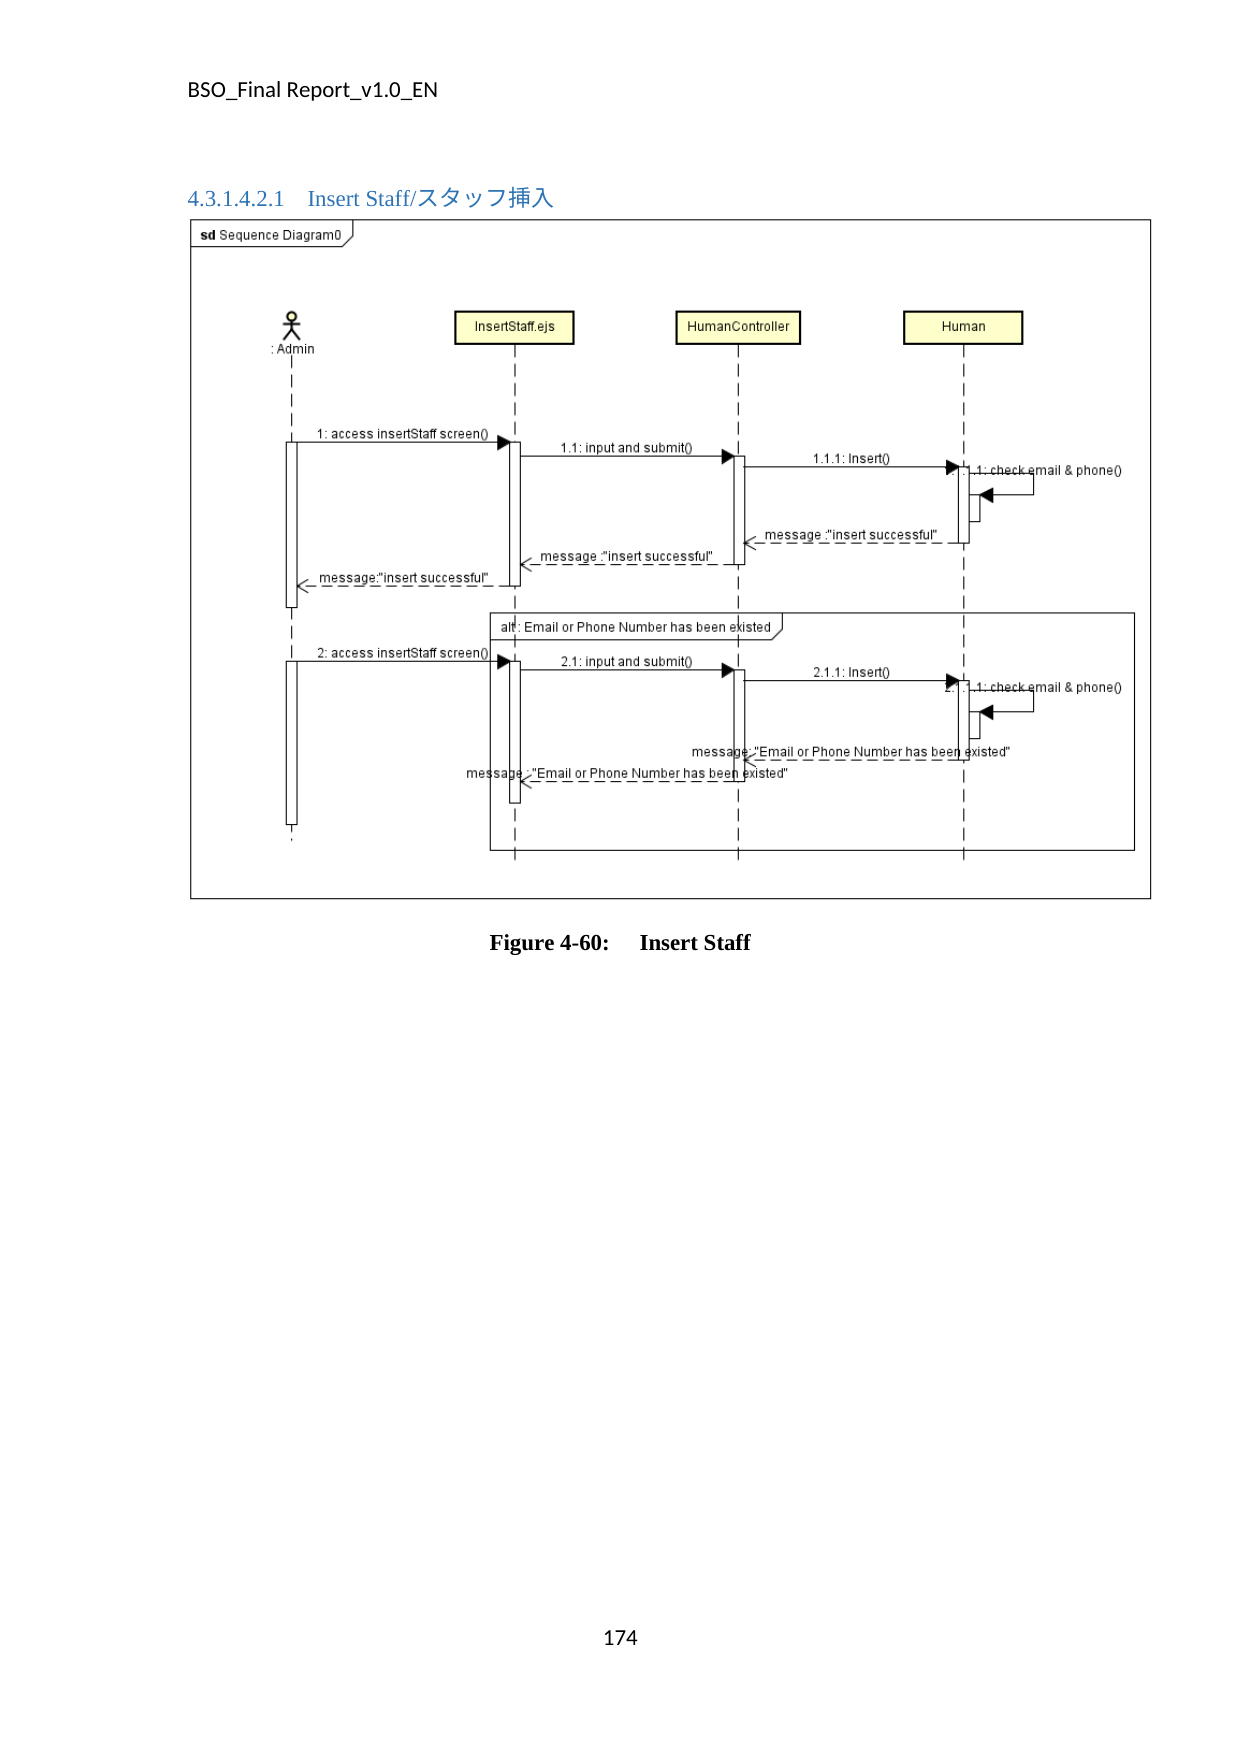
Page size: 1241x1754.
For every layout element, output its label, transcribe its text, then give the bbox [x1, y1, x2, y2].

picture [187, 215, 1163, 910]
text Insert Staff [187, 929, 1053, 955]
subtitle Insert Staff/スタッフ挿入 [187, 180, 1053, 213]
